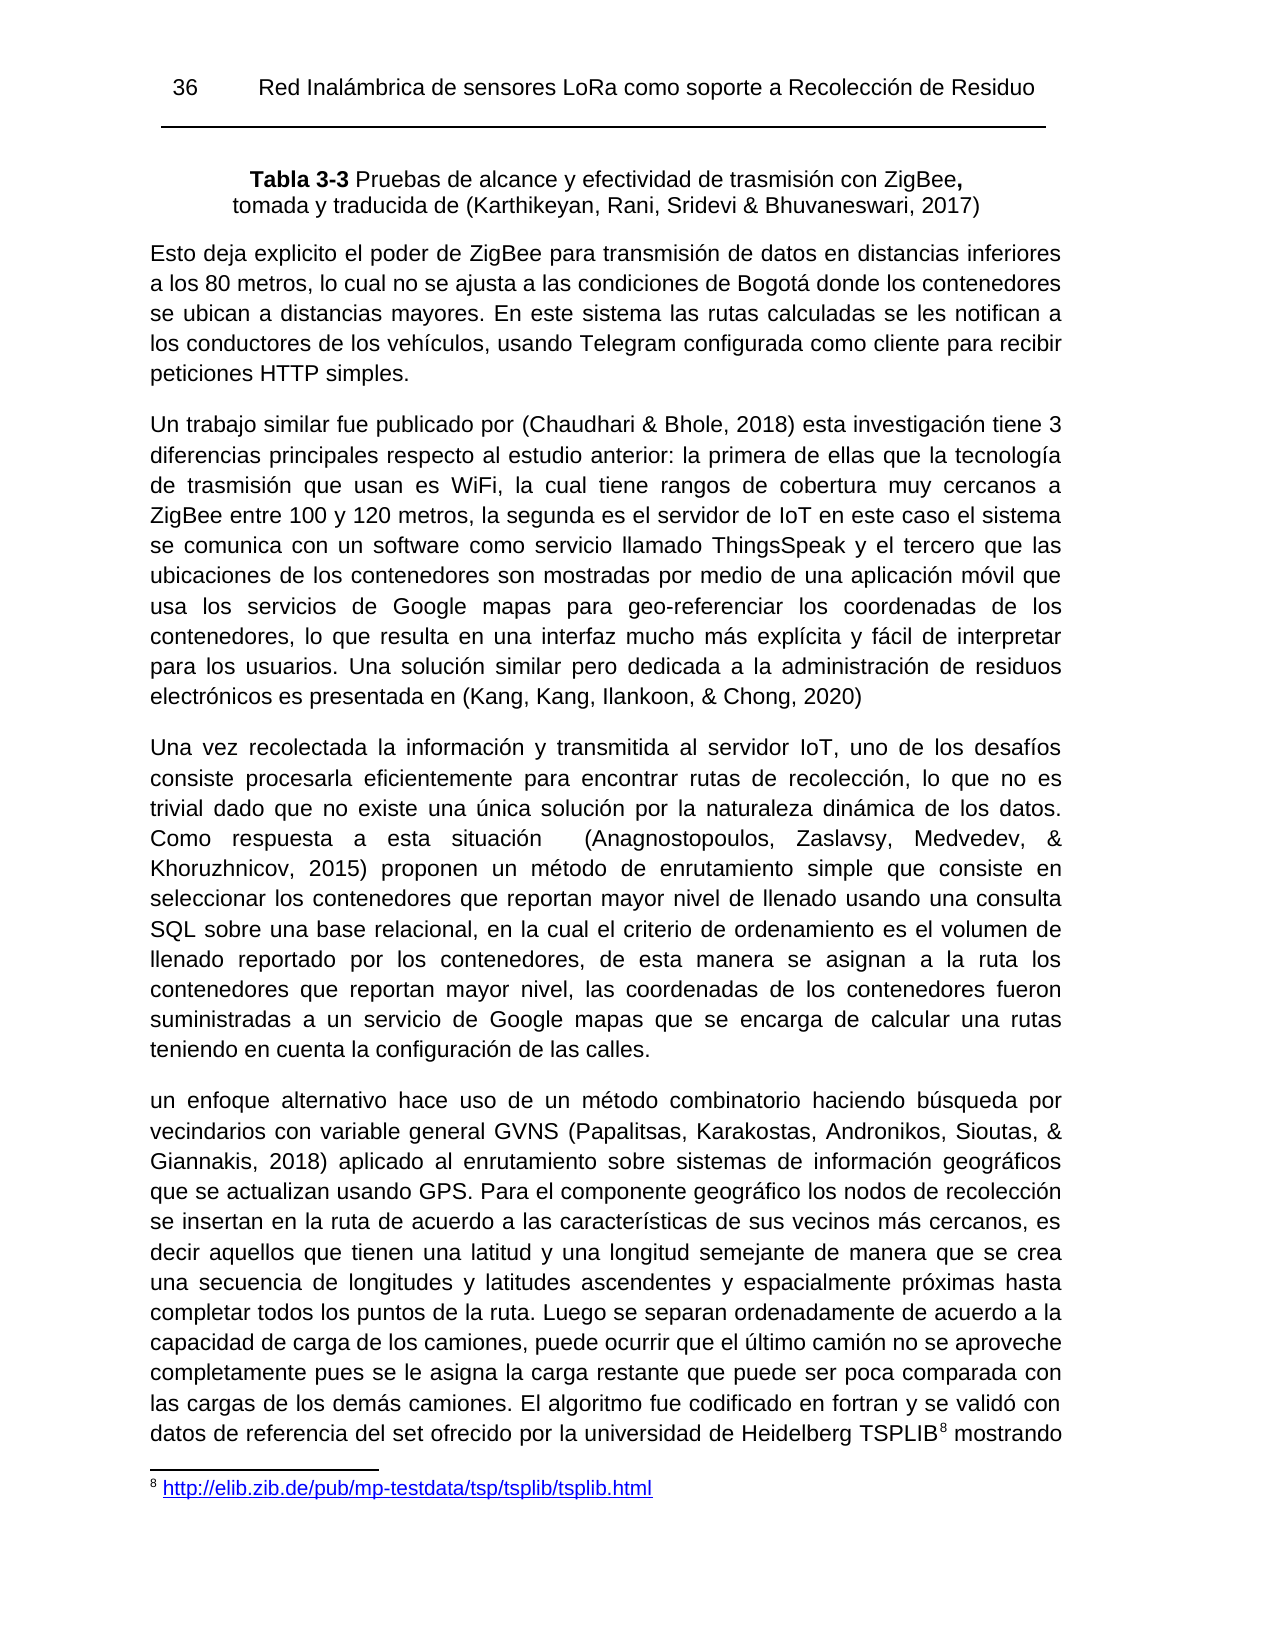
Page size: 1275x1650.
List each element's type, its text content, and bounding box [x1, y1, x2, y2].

text Esto deja explicito el poder de ZigBee para transmisión de datos en distancias inferiores a los 80 metros, lo cual no se ajusta a las condiciones de Bogotá donde los contenedores se ubican a distancias mayores. En este sistema las rutas calculadas se les notifican a los conductores de los vehículos, usando Telegram configurada como cliente para recibir peticiones HTTP simples. [150, 239, 1062, 387]
text Una vez recolectada la información y transmitida al servidor IoT, uno de los desafíos consiste procesarla eficientemente para encontrar rutas de recolección, lo que no es trivial dado que no existe una única solución por la naturaleza dinámica de los datos. Como respuesta a esta situación (Anagnostopoulos, Zaslavsy, Medvedev, & Khoruzhnicov, 2015) proponen un método de enrutamiento simple que consiste en seleccionar los contenedores que reportan mayor nivel de llenado usando una consulta SQL sobre una base relacional, en la cual el criterio de ordenamiento es el volumen de llenado reportado por los contenedores, de esta manera se asignan a la ruta los contenedores que reportan mayor nivel, las coordenadas de los contenedores fueron suministradas a un servicio de Google mapas que se encarga de calcular una rutas teniendo en cuenta la configuración de las calles. [150, 734, 1062, 1063]
text Un trabajo similar fue publicado por (Chaudhari & Bhole, 2018) esta investigación tiene 3 diferencias principales respecto al estudio anterior: la primera de ellas que la tecnología de trasmisión que usan es WiFi, la cual tiene rangos de cobertura muy cercanos a ZigBee entre 100 y 120 metros, la segunda es el servidor de IoT en este caso el sistema se comunica con un software como servicio llamado ThingsSpeak y el tercero que las ubicaciones de los contenedores son mostradas por medio de una aplicación móvil que usa los servicios de Google mapas para geo-referenciar los coordenadas de los contenedores, lo que resulta en una interfaz mucho más explícita y fácil de interpretar para los usuarios. Una solución similar pero dedicada a la administración de residuos electrónicos es presentada en (Kang, Kang, Ilankoon, & Chong, 2020) [150, 411, 1062, 710]
